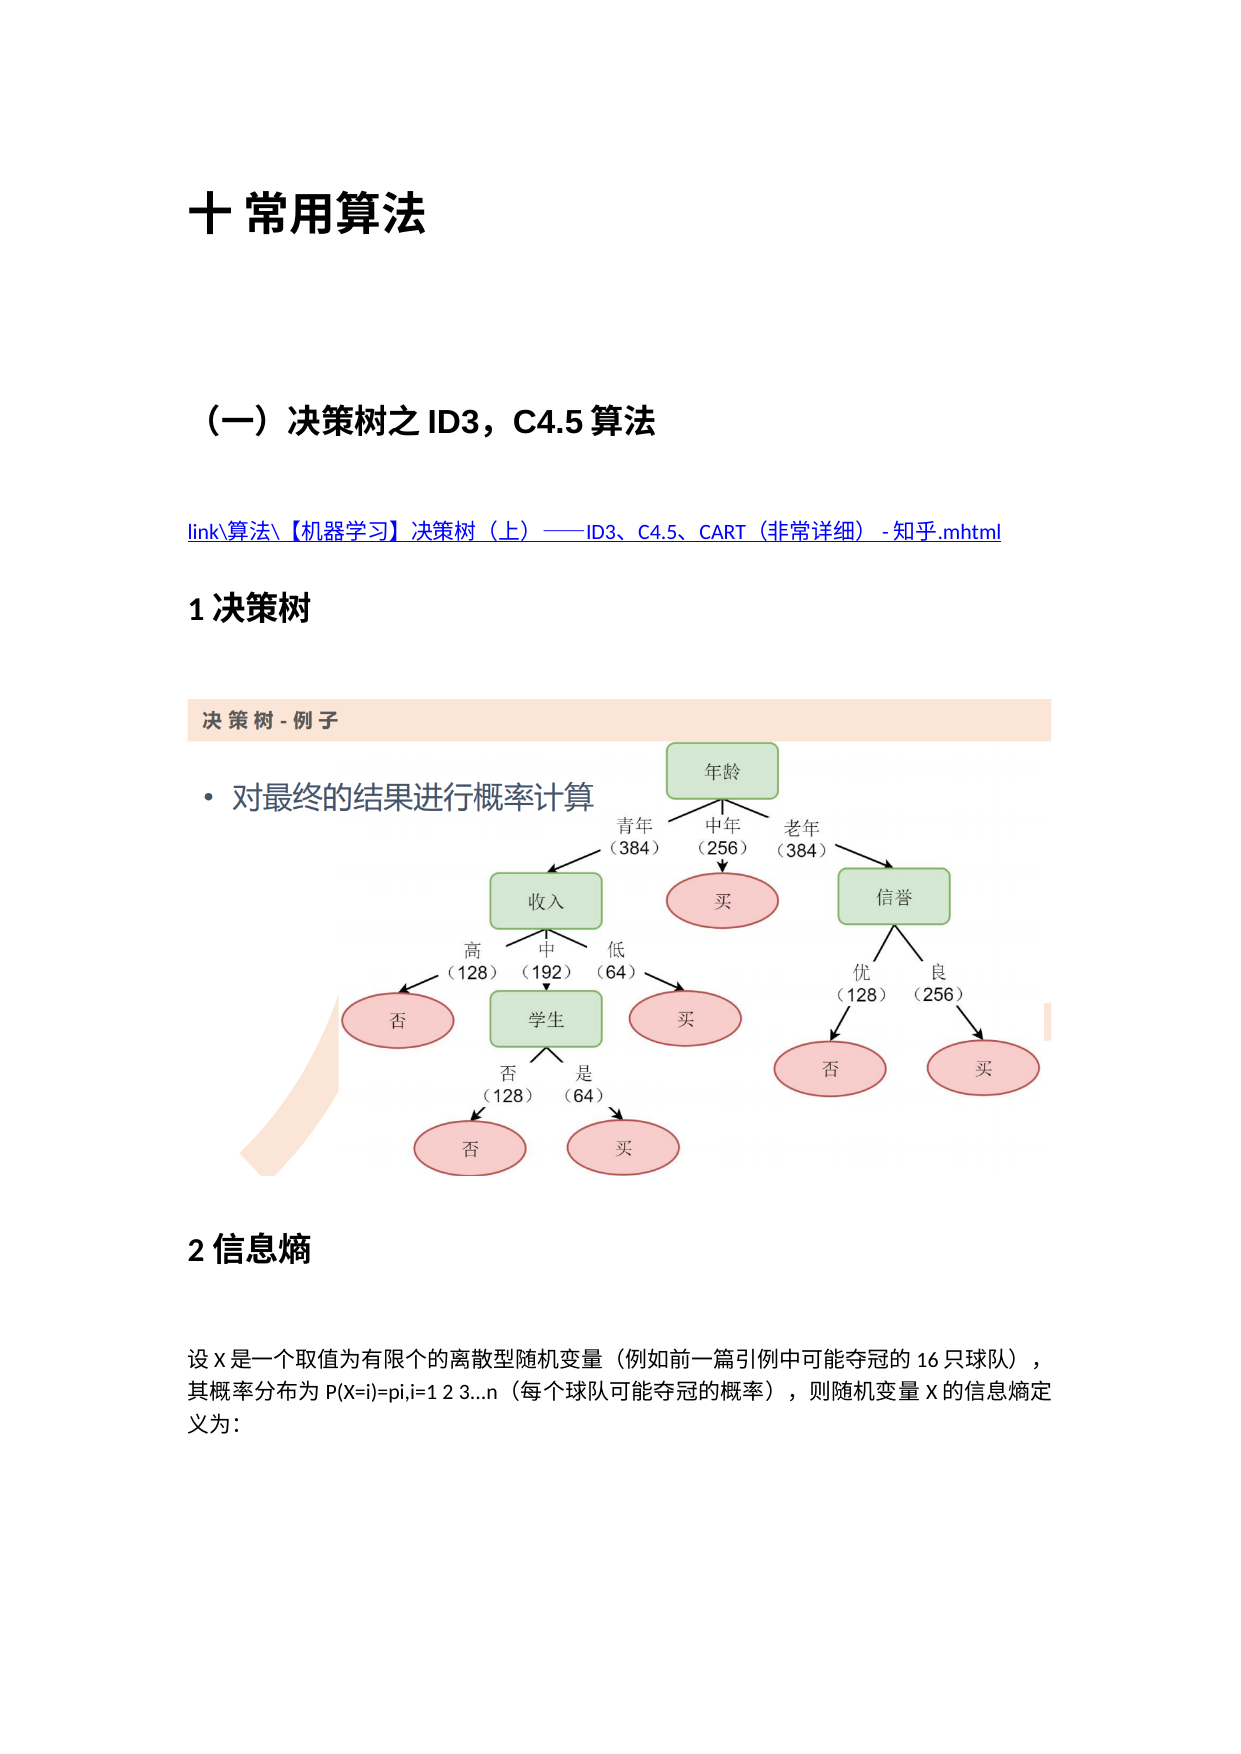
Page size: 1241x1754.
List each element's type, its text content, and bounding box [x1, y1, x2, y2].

subtitle 决策树之ID3，C4.5算法 [187, 387, 1053, 452]
subtitle 2 信息熵 [187, 1214, 1053, 1279]
subtitle 十 常用算法 [187, 162, 1053, 259]
picture [187, 699, 1052, 1176]
subtitle 1 决策树 [187, 573, 1053, 638]
text link\算法\【机器学习】决策树（上）——ID3、C4.5、CART（非常详细） - 知乎.mhtml [187, 513, 1053, 546]
text 设X是一个取值为有限个的离散型随机变量（例如前一篇引例中可能夺冠的16只球队），其概率分布为P(X=i)=pi,i=1 2 3...n（每个球队可能夺冠的概率），则随机变量X的信息熵定义为： [187, 1341, 1053, 1439]
